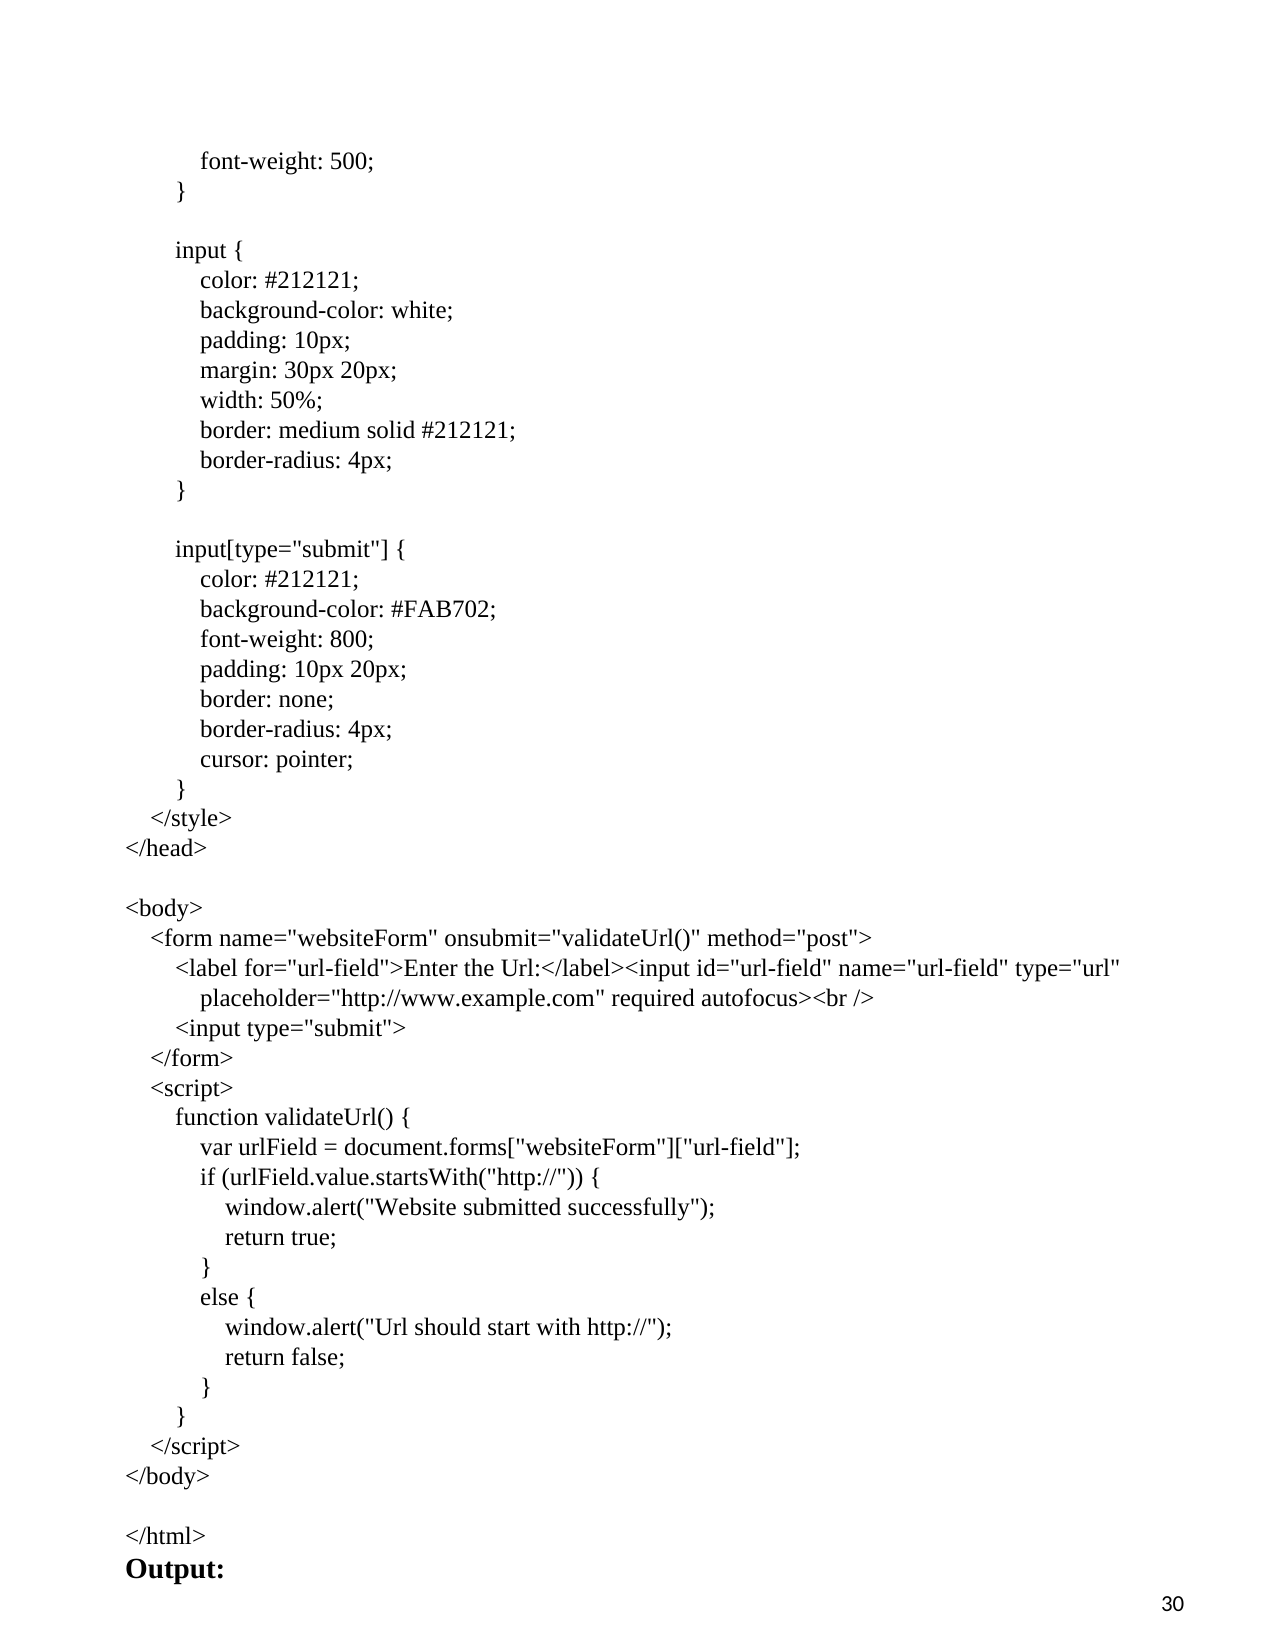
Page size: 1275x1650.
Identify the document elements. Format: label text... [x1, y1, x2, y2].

text else { [125, 1282, 1189, 1311]
text return true; [125, 1222, 1189, 1251]
text <script> [125, 1073, 1189, 1101]
text </body> [125, 1461, 1189, 1490]
text } [125, 176, 1189, 204]
text margin: 30px 20px; [125, 355, 1189, 384]
text </form> [125, 1043, 1189, 1071]
text var urlField = document.forms["websiteForm"]["url-field"]; [125, 1132, 1189, 1161]
text input[type="submit"] { [125, 534, 1189, 563]
text window.alert("Website submitted successfully"); [125, 1192, 1189, 1221]
text </html> [125, 1521, 1189, 1550]
text } [125, 1252, 1189, 1281]
text </head> [125, 833, 1189, 862]
text if (urlField.value.startsWith("http://")) { [125, 1162, 1189, 1191]
text background-color: #FAB702; [125, 594, 1189, 623]
text } [125, 1401, 1189, 1430]
text Output: [125, 1551, 1189, 1584]
text <label for="url-field">Enter the Url:</label><input id="url-field" name="url-field" type="url" [125, 953, 1189, 982]
text </style> [125, 803, 1189, 832]
text color: #212121; [125, 564, 1189, 593]
text } [125, 1372, 1189, 1400]
text border-radius: 4px; [125, 714, 1189, 743]
text } [125, 475, 1189, 503]
text width: 50%; [125, 385, 1189, 414]
text color: #212121; [125, 265, 1189, 294]
text } [125, 774, 1189, 802]
text padding: 10px; [125, 325, 1189, 354]
text border: medium solid #212121; [125, 415, 1189, 444]
text padding: 10px 20px; [125, 654, 1189, 683]
text cursor: pointer; [125, 744, 1189, 772]
text border-radius: 4px; [125, 445, 1189, 473]
text font-weight: 800; [125, 624, 1189, 653]
text input { [125, 236, 1189, 264]
text window.alert("Url should start with http://"); [125, 1312, 1189, 1341]
text placeholder="http://www.example.com" required autofocus><br /> [125, 983, 1189, 1012]
text font-weight: 500; [125, 146, 1189, 174]
text </script> [125, 1431, 1189, 1460]
text <body> [125, 893, 1189, 922]
text border: none; [125, 684, 1189, 713]
text <form name="websiteForm" onsubmit="validateUrl()" method="post"> [125, 923, 1189, 952]
text function validateUrl() { [125, 1102, 1189, 1131]
text return false; [125, 1342, 1189, 1370]
text <input type="submit"> [125, 1013, 1189, 1042]
text background-color: white; [125, 295, 1189, 324]
